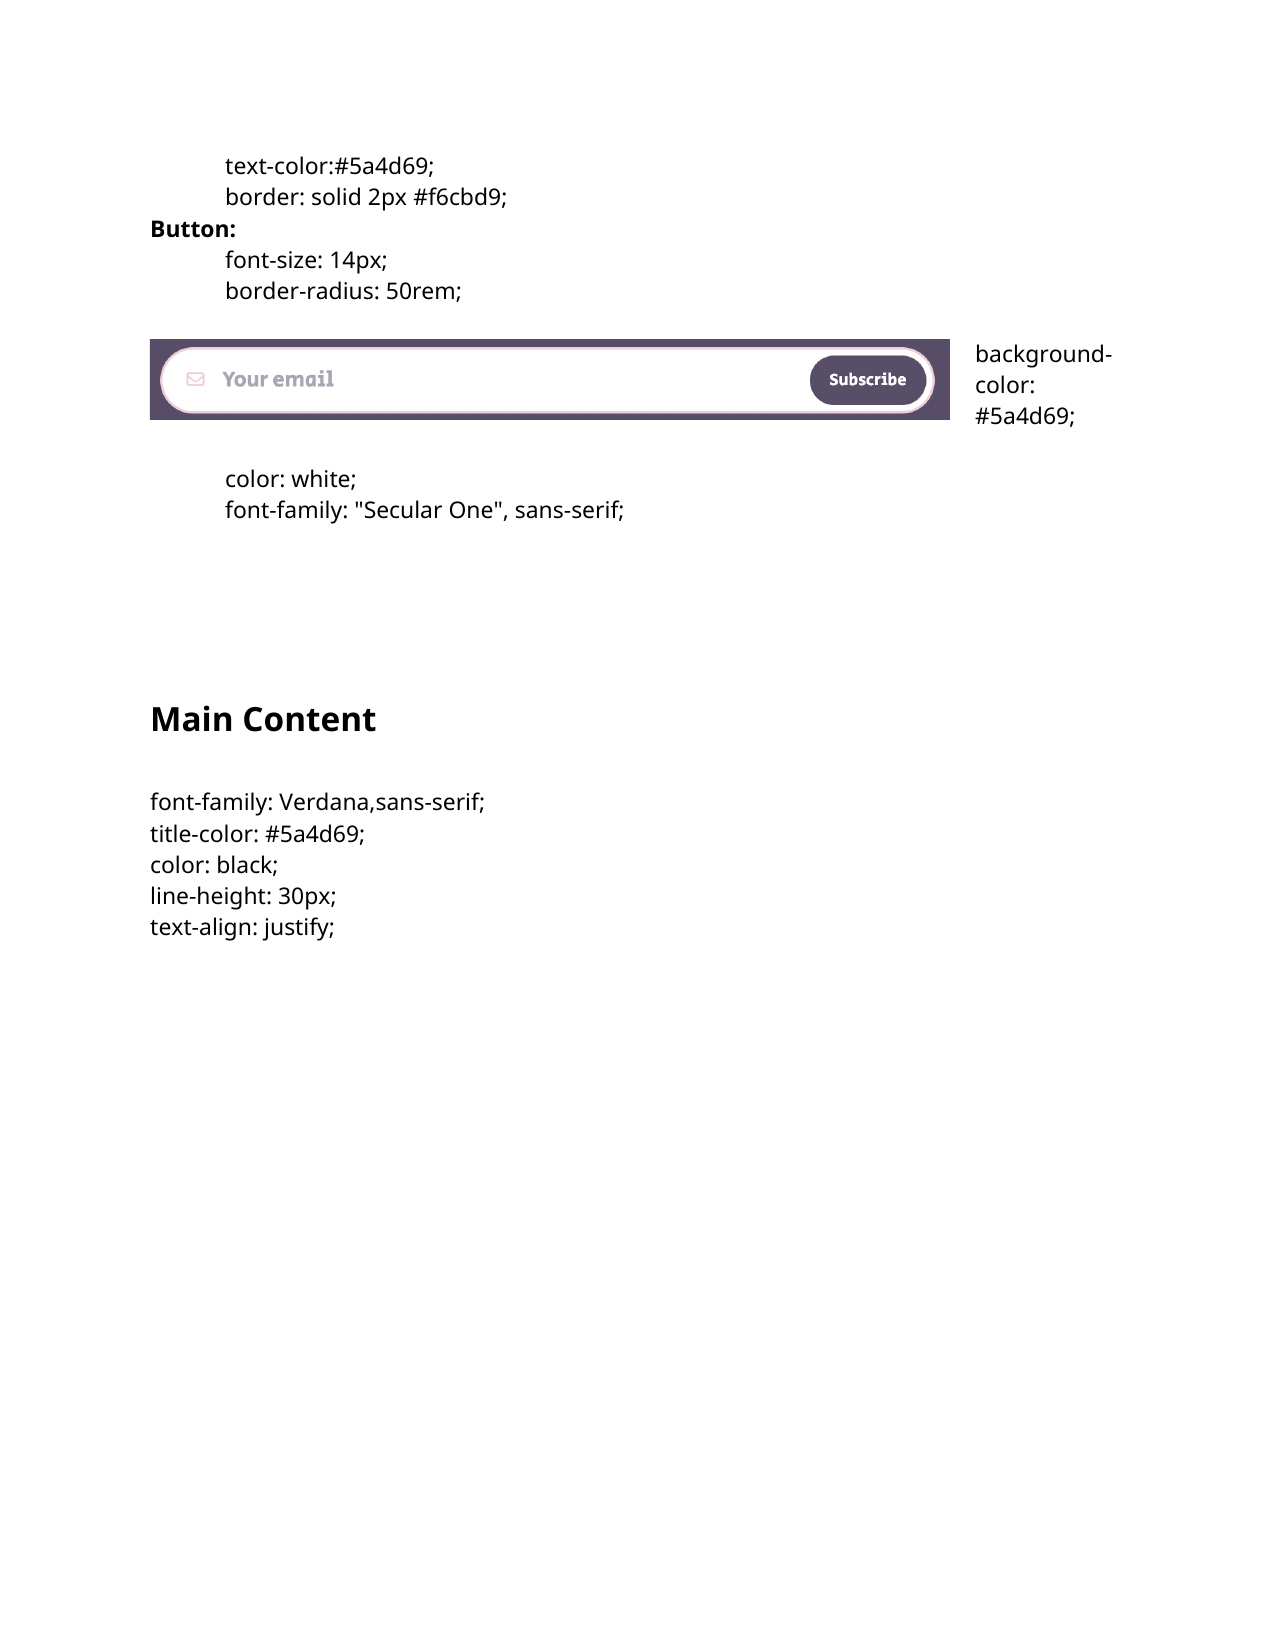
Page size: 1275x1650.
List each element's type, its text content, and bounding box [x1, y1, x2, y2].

text line-height: 30px; [150, 880, 1125, 911]
subtitle Main Content [150, 695, 1125, 786]
text text-color:#5a4d69; [150, 150, 1125, 181]
picture [148, 339, 950, 420]
text text-align: justify; [150, 911, 1125, 942]
text color: black; [150, 849, 1125, 880]
text Button: font-size: 14px; border-radius: 50rem; background-color: #5a4d69; color: white; font-family: "Secular One", sans-serif; [150, 212, 1125, 525]
text title-color: #5a4d69; [150, 817, 1125, 849]
text border: solid 2px #f6cbd9; [150, 181, 1125, 212]
text font-family: Verdana,sans-serif; [150, 786, 1125, 817]
